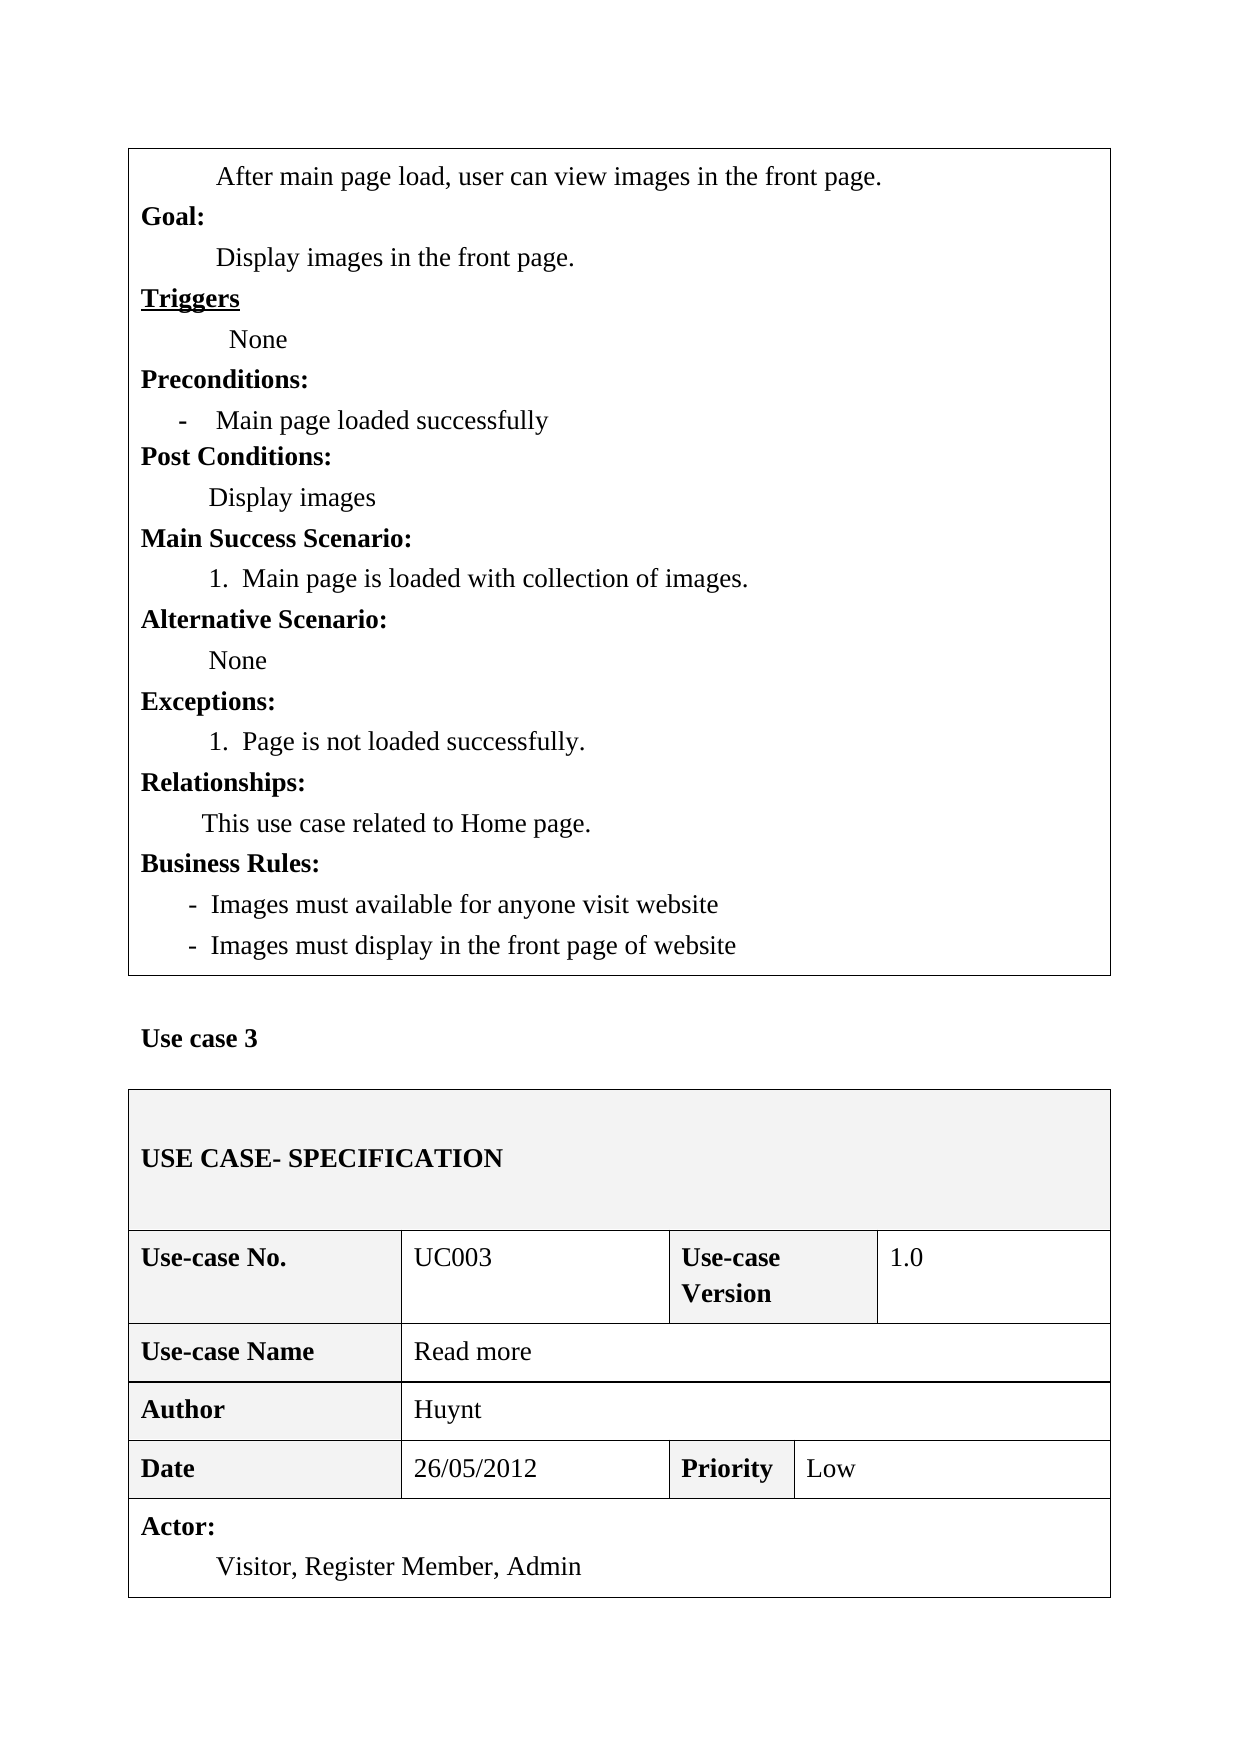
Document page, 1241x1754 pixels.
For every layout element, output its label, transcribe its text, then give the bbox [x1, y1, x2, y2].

table_cell Read more [402, 1324, 1110, 1381]
table_header USE CASE- SPECIFICATION [129, 1090, 1110, 1229]
table_cell UC003 [402, 1231, 669, 1323]
table_cell Use-case Name [129, 1324, 401, 1381]
table_cell Use-case No. [129, 1231, 401, 1323]
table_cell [129, 149, 1110, 975]
table_cell Author [129, 1383, 401, 1439]
text Use case 3 [141, 1022, 1122, 1053]
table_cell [129, 1499, 1110, 1597]
table_cell Low [795, 1441, 1110, 1498]
table_cell Huynt [402, 1383, 1110, 1439]
table_cell Use-case Version [670, 1231, 877, 1323]
table_cell Priority [670, 1441, 794, 1498]
table_cell 1.0 [878, 1231, 1110, 1323]
table_cell Date [129, 1441, 401, 1498]
table_cell 26/05/2012 [402, 1441, 669, 1498]
